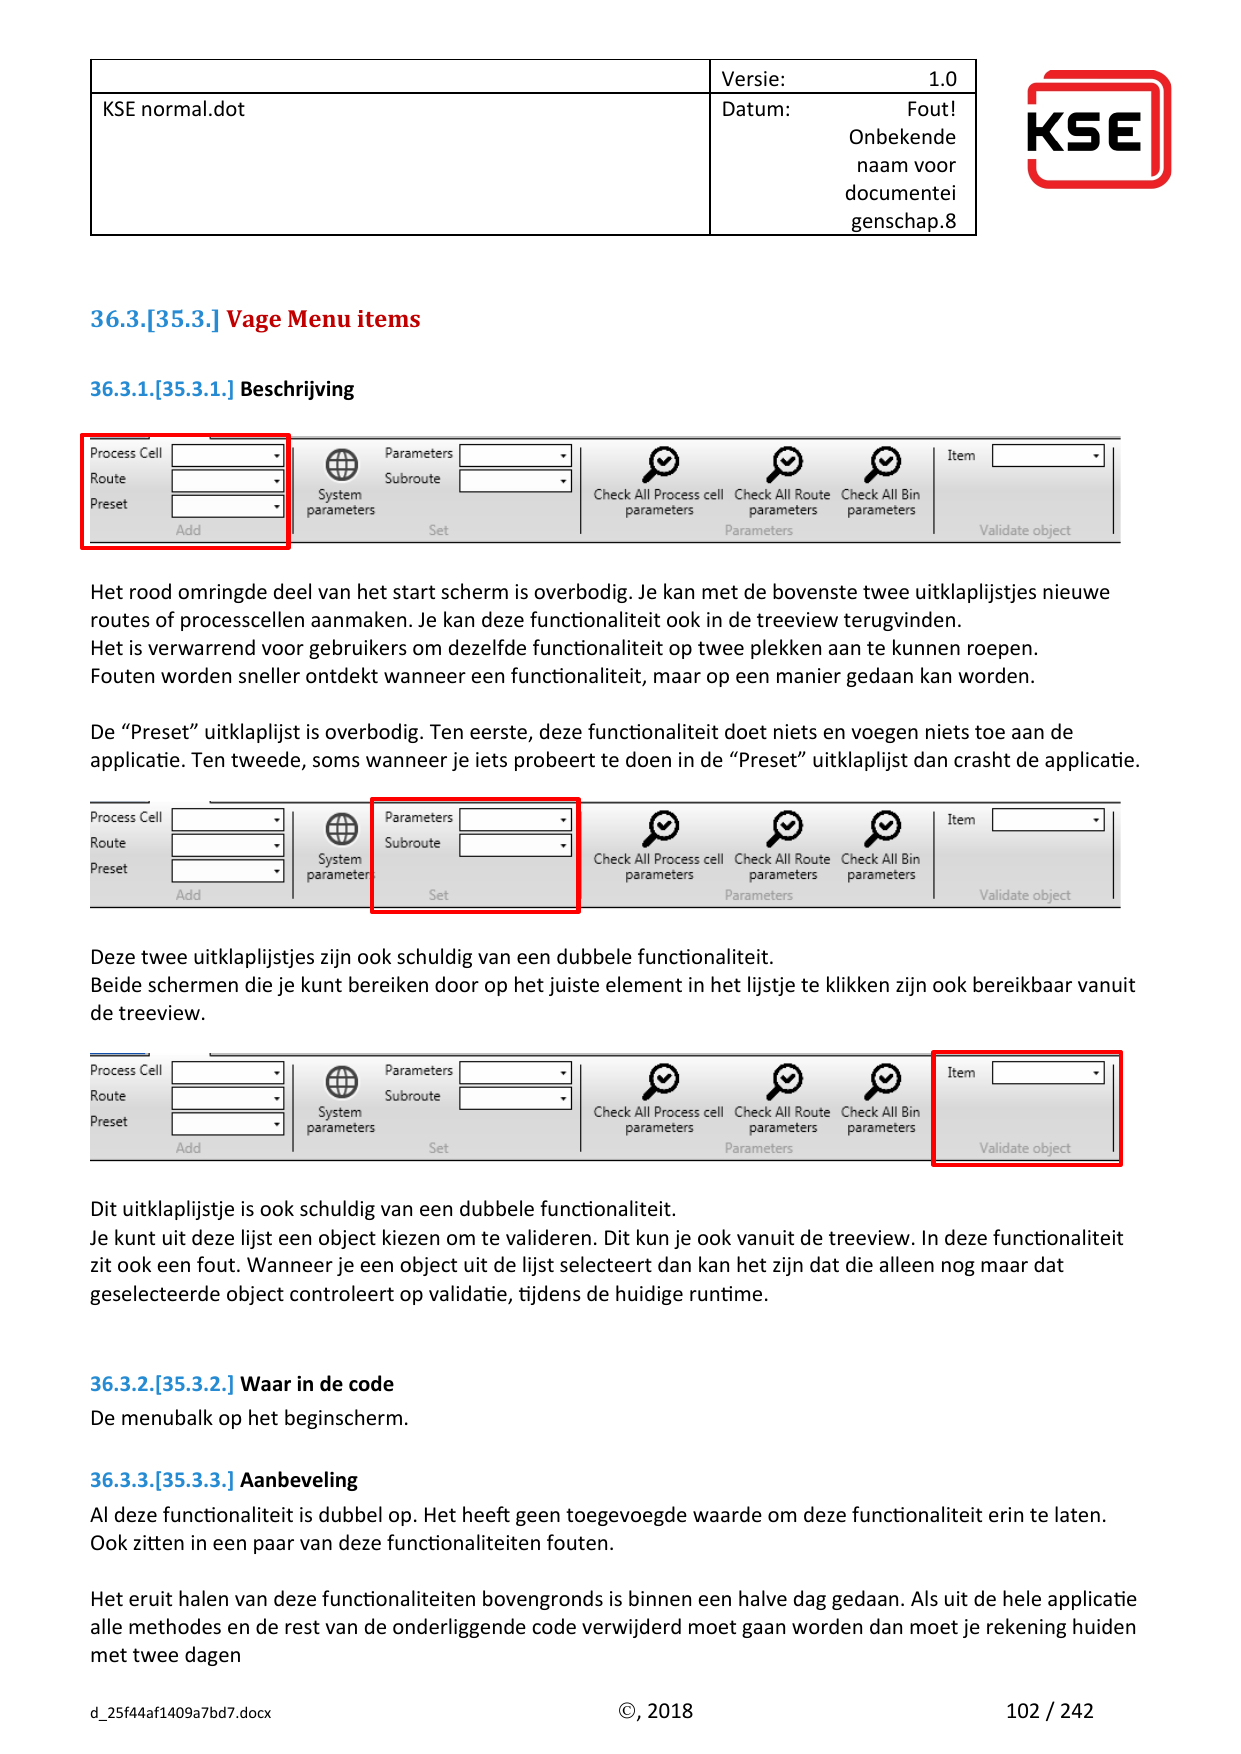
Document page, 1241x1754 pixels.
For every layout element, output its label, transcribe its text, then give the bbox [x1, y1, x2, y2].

text Deze twee uitklaplijstjes zijn ook schuldig van een dubbele functionaliteit. [90, 942, 1150, 970]
text Al deze functionaliteit is dubbel op. Het heeft geen toegevoegde waarde om deze functionaliteit erin te laten. Ook zitten in een paar van deze functionaliteiten fouten. [90, 1500, 1150, 1556]
picture [90, 1053, 931, 1167]
text Je kunt uit deze lijst een object kiezen om te valideren. Dit kun je ook vanuit de treeview. In deze functionaliteit zit ook een fout. Wanneer je een object uit de lijst selecteert dan kan het zijn dat die alleen nog maar dat geselecteerde object controleert op validatie, tijdens de huidige runtime. [90, 1223, 1150, 1307]
text De “Preset” uitklaplijst is overbodig. Ten eerste, deze functionaliteit doet niets en voegen niets toe aan de applicatie. Ten tweede, soms wanneer je iets probeert te doen in de “Preset” uitklaplijst dan crasht de applicatie. [90, 717, 1150, 773]
subtitle Beschrijving [90, 374, 1150, 402]
subtitle Waar in de code [90, 1369, 1150, 1397]
picture [291, 436, 1121, 549]
subtitle Aanbeveling [90, 1466, 1150, 1493]
text Het is verwarrend voor gebruikers om dezelfde functionaliteit op twee plekken aan te kunnen roepen. [90, 633, 1150, 661]
text Beide schermen die je kunt bereiken door op het juiste element in het lijstje te klikken zijn ook bereikbaar vanuit de treeview. [90, 970, 1150, 1026]
subtitle Vage Menu items [90, 304, 1150, 333]
picture [1027, 70, 1172, 189]
picture [581, 801, 1121, 914]
picture [374, 801, 576, 910]
text De menubalk op het beginscherm. [90, 1403, 1150, 1431]
picture [936, 1054, 1119, 1163]
picture [90, 801, 370, 914]
picture [90, 437, 286, 546]
text Het rood omringde deel van het start scherm is overbodig. Je kan met de bovenste twee uitklaplijstjes nieuwe routes of processcellen aanmaken. Je kan deze functionaliteit ook in de treeview terugvinden. [90, 577, 1150, 633]
text Fouten worden sneller ontdekt wanneer een functionaliteit, maar op een manier gedaan kan worden. [90, 661, 1150, 689]
text Het eruit halen van deze functionaliteiten bovengronds is binnen een halve dag gedaan. Als uit de hele applicatie alle methodes en de rest van de onderliggende code verwijderd moet gaan worden dan moet je rekening huiden met twee dagen [90, 1584, 1150, 1668]
text Dit uitklaplijstje is ook schuldig van een dubbele functionaliteit. [90, 1194, 1150, 1223]
